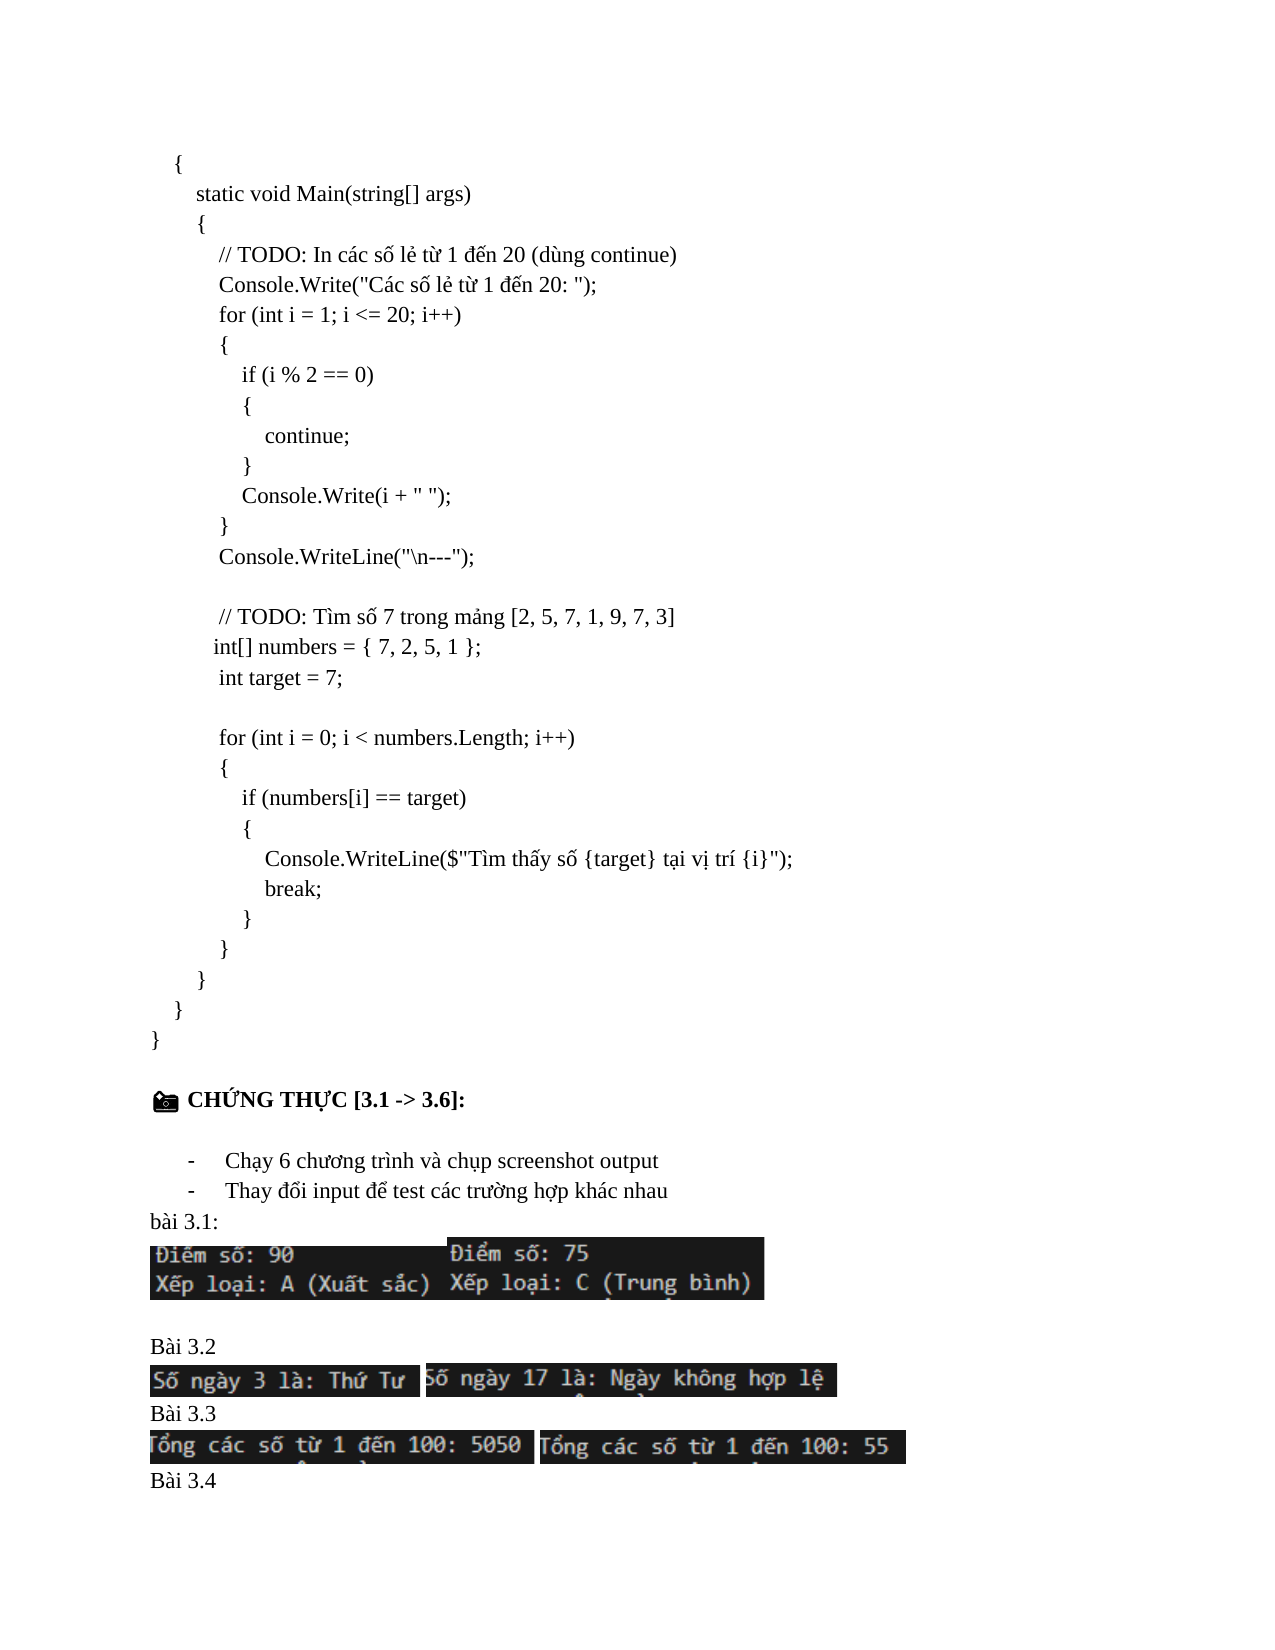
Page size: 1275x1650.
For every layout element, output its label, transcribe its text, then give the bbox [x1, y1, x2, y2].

text for (int i = 0; i < numbers.Length; i++) [150, 724, 1125, 750]
text if (i % 2 == 0) [150, 361, 1125, 388]
text // TODO: In các số lẻ từ 1 đến 20 (dùng continue) [150, 241, 1125, 267]
text } [150, 452, 1125, 478]
text // TODO: Tìm số 7 trong mảng [2, 5, 7, 1, 9, 7, 3] [150, 603, 1125, 629]
text } [150, 935, 1125, 962]
text for (int i = 1; i <= 20; i++) [150, 301, 1125, 327]
picture [540, 1430, 906, 1464]
picture [150, 1430, 535, 1464]
text 📸 CHỨNG THỰC [3.1 -> 3.6]: [150, 1086, 1125, 1113]
text } [150, 966, 1125, 992]
text int target = 7; [150, 663, 1125, 690]
text { [150, 392, 1125, 418]
text if (numbers[i] == target) [150, 784, 1125, 811]
text Console.Write(i + " "); [150, 482, 1125, 509]
text static void Main(string[] args) [150, 180, 1125, 207]
text { [150, 150, 1125, 176]
picture [150, 1237, 765, 1300]
text { [150, 754, 1125, 781]
picture [150, 1365, 421, 1397]
text { [150, 210, 1125, 237]
text Bài 3.4 [150, 1467, 1125, 1493]
text Console.Write("Các số lẻ từ 1 đến 20: "); [150, 271, 1125, 297]
text } [150, 1026, 1125, 1052]
text continue; [150, 422, 1125, 448]
list Thay đổi input để test các trường hợp khác nhau [187, 1177, 1125, 1204]
text } [150, 512, 1125, 539]
text } [150, 905, 1125, 932]
text { [150, 331, 1125, 358]
text bài 3.1: [150, 1208, 1125, 1234]
text Console.WriteLine("\n---"); [150, 543, 1125, 569]
text break; [150, 875, 1125, 901]
text Console.WriteLine($"Tìm thấy số {target} tại vị trí {i}"); [150, 845, 1125, 871]
text { [150, 814, 1125, 841]
text Bài 3.3 [150, 1400, 1125, 1426]
text Bài 3.2 [150, 1333, 1125, 1359]
text int[] numbers = { 7, 2, 5, 1 }; [150, 633, 1125, 660]
list Chạy 6 chương trình và chụp screenshot output [187, 1147, 1125, 1173]
text } [150, 996, 1125, 1022]
picture [426, 1363, 838, 1397]
